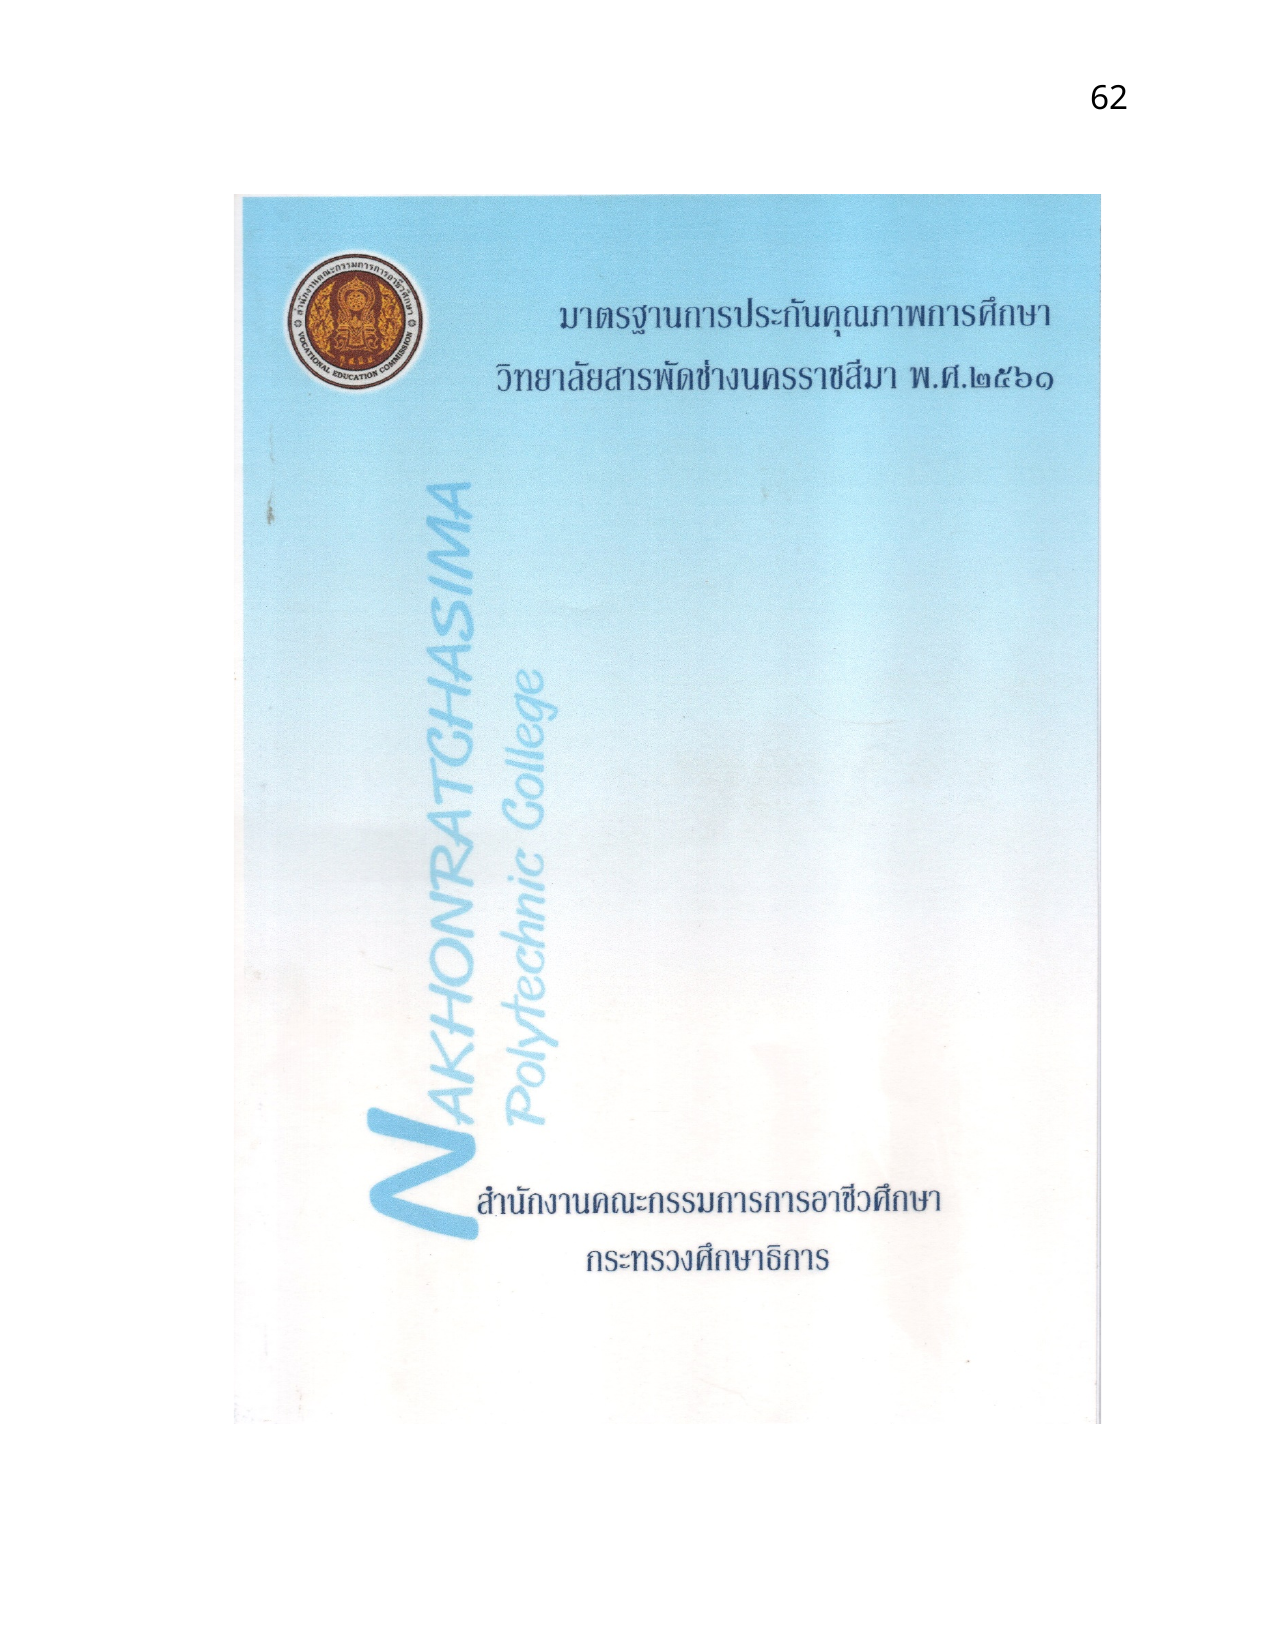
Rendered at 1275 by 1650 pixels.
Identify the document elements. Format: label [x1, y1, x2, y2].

picture [233, 194, 1102, 1424]
